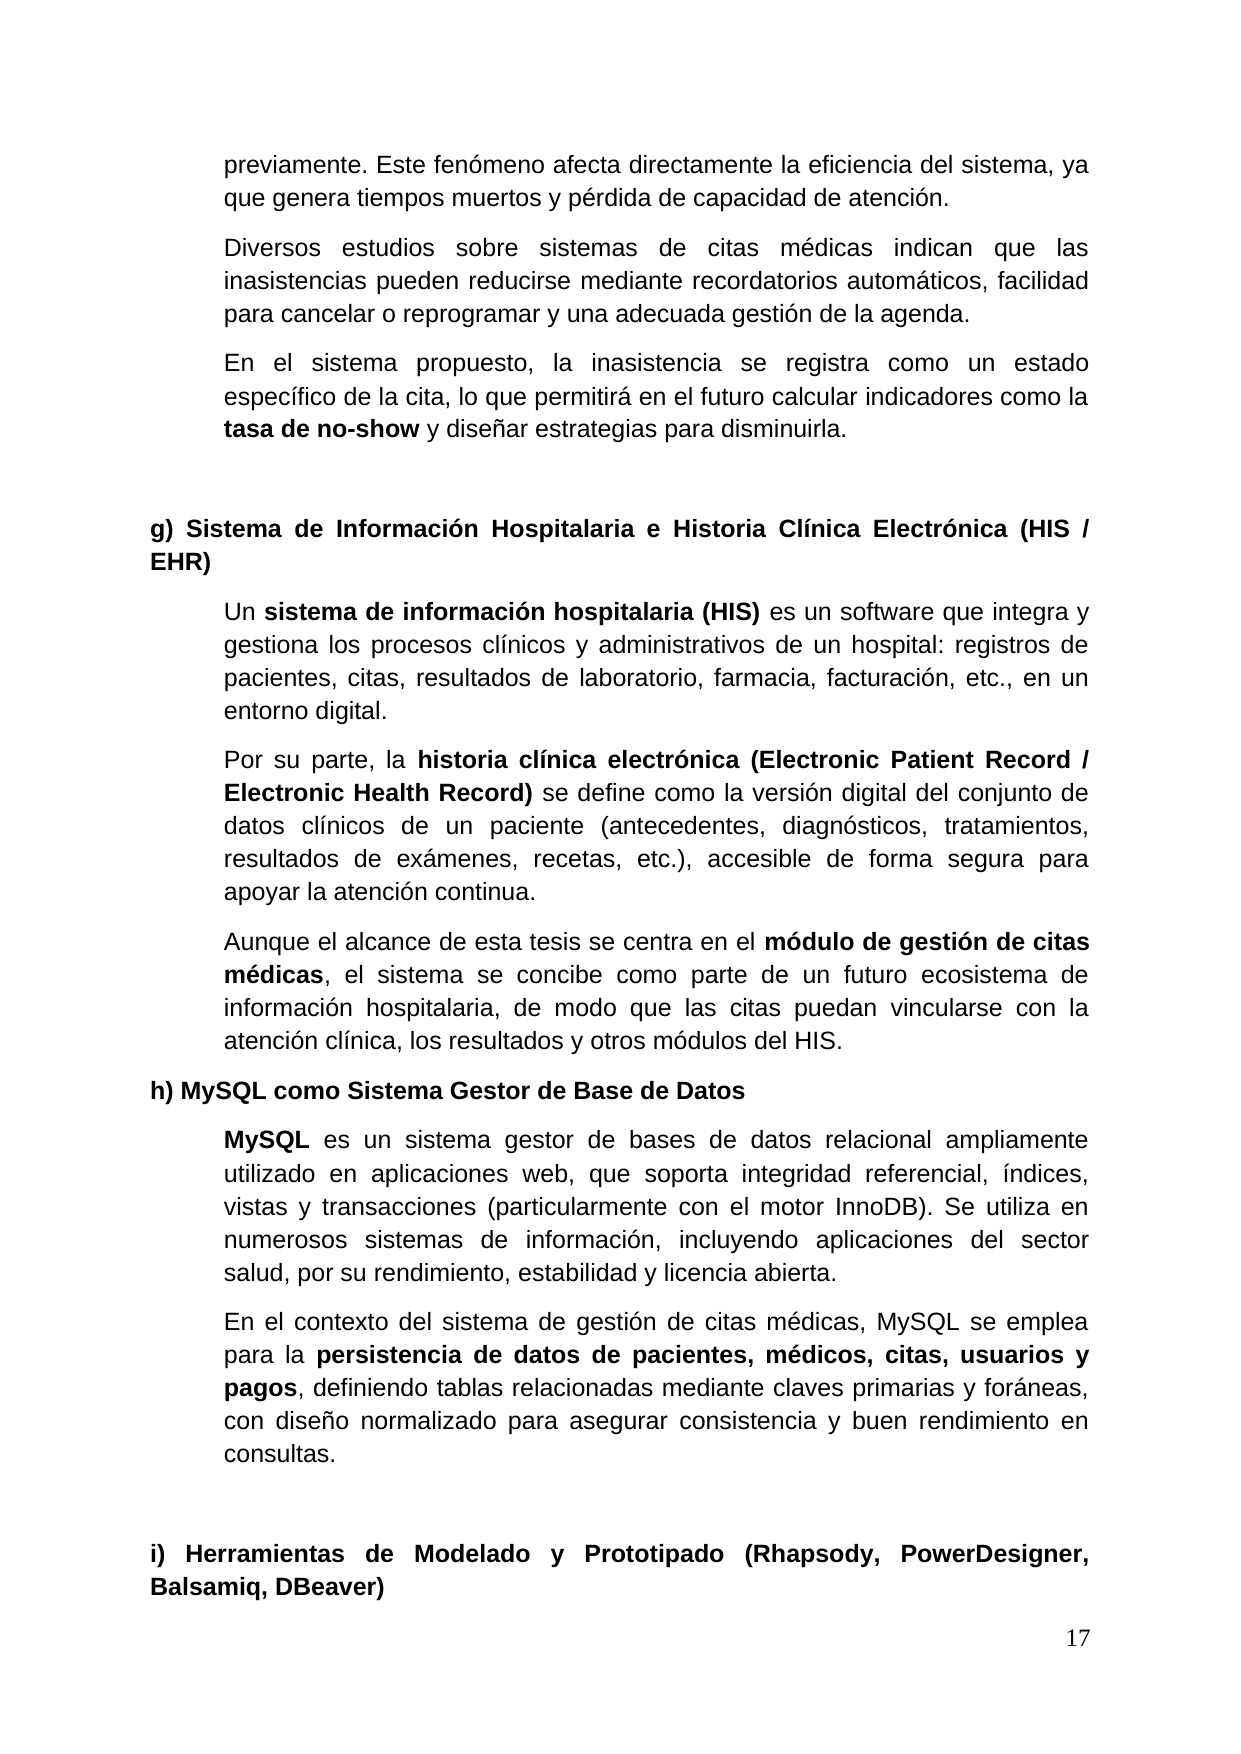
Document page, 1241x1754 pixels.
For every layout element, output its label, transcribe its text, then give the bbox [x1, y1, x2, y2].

text Por su parte, la historia clínica electrónica (Electronic Patient Record / Electronic Health Record) se define como la versión digital del conjunto de datos clínicos de un paciente (antecedentes, diagnósticos, tratamientos, resultados de exámenes, recetas, etc.), accesible de forma segura para apoyar la atención continua. [224, 745, 1090, 906]
text Un sistema de información hospitalaria (HIS) es un software que integra y gestiona los procesos clínicos y administrativos de un hospital: registros de pacientes, citas, resultados de laboratorio, farmacia, facturación, etc., en un entorno digital. [224, 597, 1090, 724]
text En el contexto del sistema de gestión de citas médicas, MySQL se emplea para la persistencia de datos de pacientes, médicos, citas, usuarios y pagos, definiendo tablas relacionadas mediante claves primarias y foráneas, con diseño normalizado para asegurar consistencia y buen rendimiento en consultas. [224, 1307, 1090, 1468]
text MySQL es un sistema gestor de bases de datos relacional ampliamente utilizado en aplicaciones web, que soporta integridad referencial, índices, vistas y transacciones (particularmente con el motor InnoDB). Se utiliza en numerosos sistemas de información, incluyendo aplicaciones del sector salud, por su rendimiento, estabilidad y licencia abierta. [224, 1126, 1090, 1286]
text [224, 150, 1090, 212]
text Aunque el alcance de esta tesis se centra en el módulo de gestión de citas médicas, el sistema se concibe como parte de un futuro ecosistema de información hospitalaria, de modo que las citas puedan vincularse con la atención clínica, los resultados y otros módulos del HIS. [224, 927, 1090, 1055]
text i) Herramientas de Modelado y Prototipado (Rhapsody, PowerDesigner, Balsamiq, DBeaver) [150, 1539, 1090, 1601]
text Diversos estudios sobre sistemas de citas médicas indican que las inasistencias pueden reducirse mediante recordatorios automáticos, facilidad para cancelar o reprogramar y una adecuada gestión de la agenda. [224, 233, 1090, 327]
text h) MySQL como Sistema Gestor de Base de Datos [150, 1076, 1090, 1104]
text En el sistema propuesto, la inasistencia se registra como un estado específico de la cita, lo que permitirá en el futuro calcular indicadores como la tasa de no-show y diseñar estrategias para disminuirla. [224, 348, 1090, 443]
text g) Sistema de Información Hospitalaria e Historia Clínica Electrónica (HIS / EHR) [150, 514, 1090, 576]
